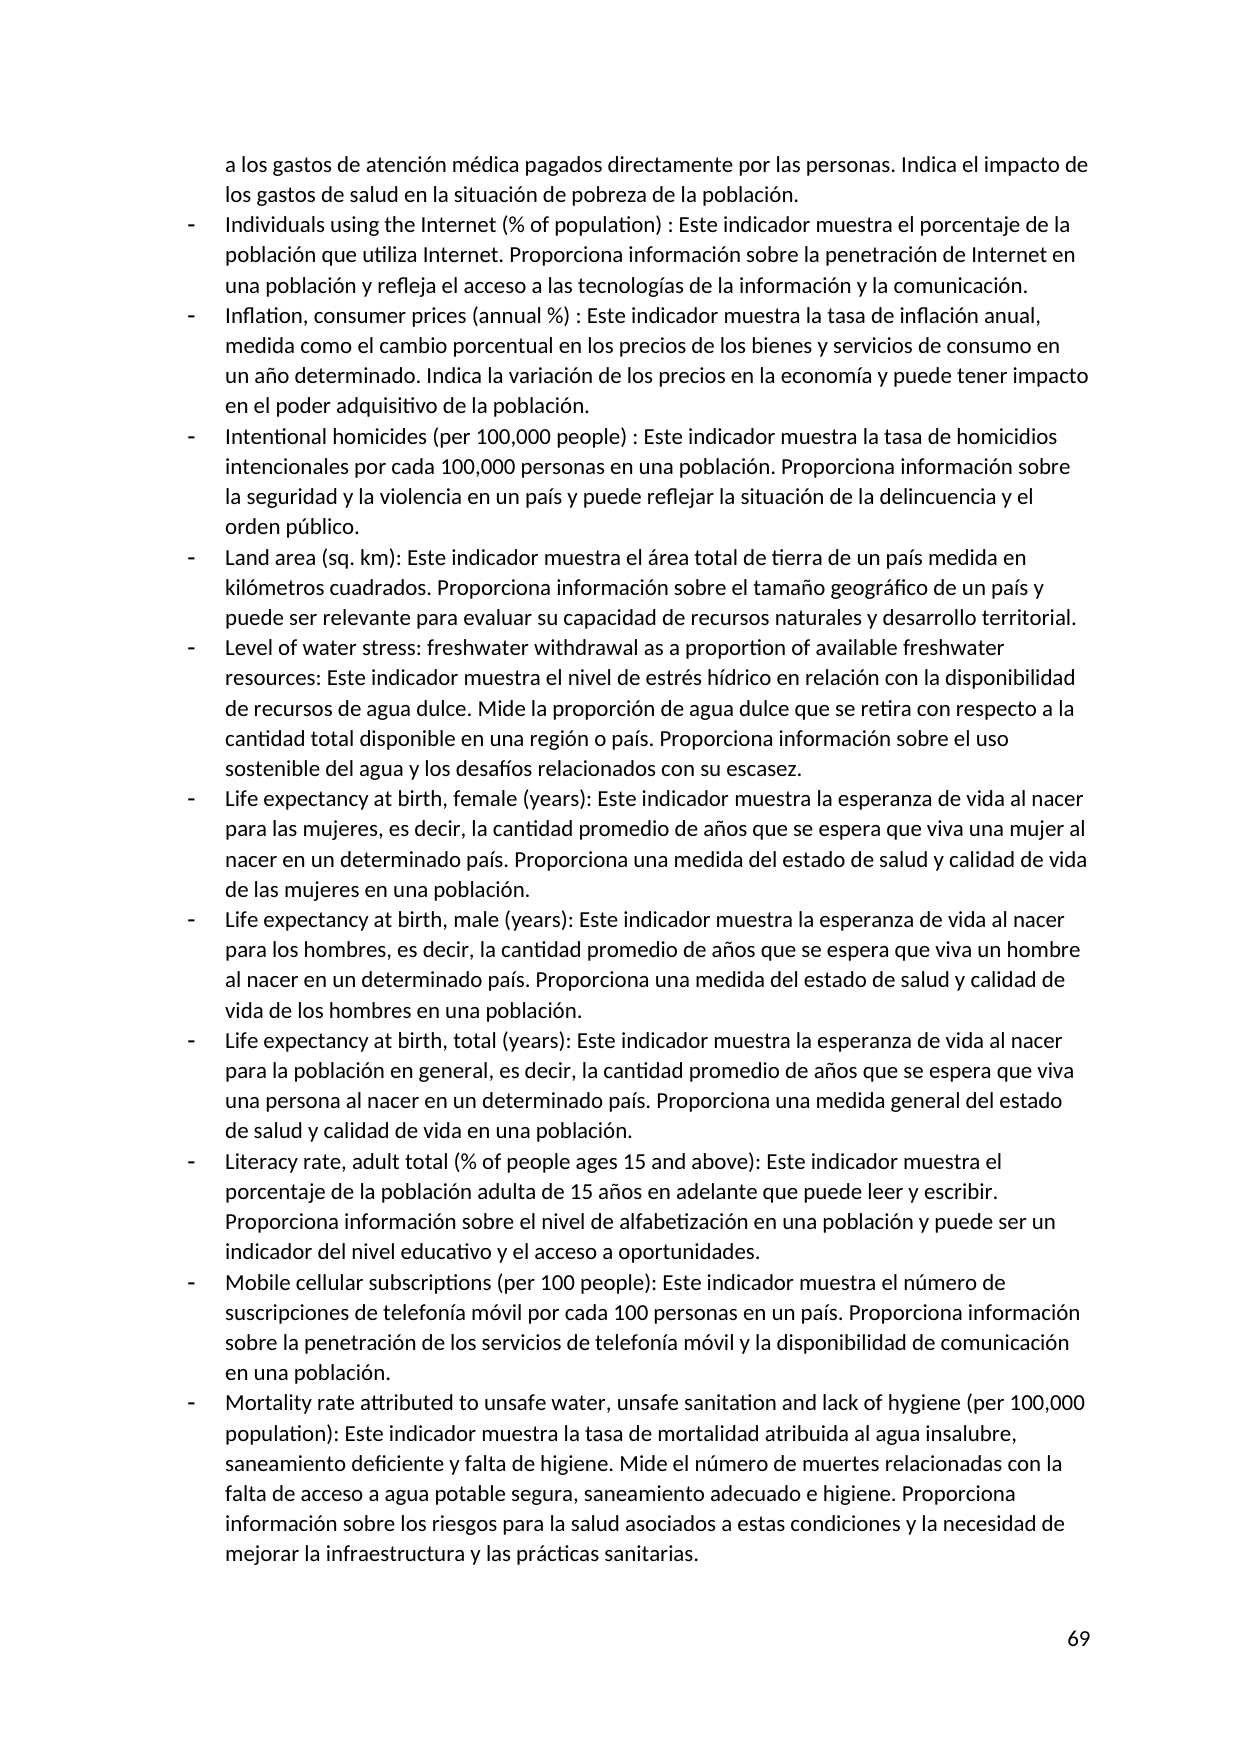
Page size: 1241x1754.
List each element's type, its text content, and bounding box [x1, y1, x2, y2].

list Mobile cellular subscriptions (per 100 people): Este indicador muestra el número de suscripciones de telefonía móvil por cada 100 personas en un país. Proporciona información sobre la penetración de los servicios de telefonía móvil y la disponibilidad de comunicación en una población. [187, 1268, 1090, 1386]
list Level of water stress: freshwater withdrawal as a proportion of available freshwater resources: Este indicador muestra el nivel de estrés hídrico en relación con la disponibilidad de recursos de agua dulce. Mide la proporción de agua dulce que se retira con respecto a la cantidad total disponible en una región o país. Proporciona información sobre el uso sostenible del agua y los desafíos relacionados con su escasez. [187, 633, 1090, 782]
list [187, 150, 1090, 208]
list Life expectancy at birth, female (years): Este indicador muestra la esperanza de vida al nacer para las mujeres, es decir, la cantidad promedio de años que se espera que viva una mujer al nacer en un determinado país. Proporciona una medida del estado de salud y calidad de vida de las mujeres en una población. [187, 784, 1090, 903]
list Life expectancy at birth, male (years): Este indicador muestra la esperanza de vida al nacer para los hombres, es decir, la cantidad promedio de años que se espera que viva un hombre al nacer en un determinado país. Proporciona una medida del estado de salud y calidad de vida de los hombres en una población. [187, 905, 1090, 1024]
list Land area (sq. km): Este indicador muestra el área total de tierra de un país medida en kilómetros cuadrados. Proporciona información sobre el tamaño geográfico de un país y puede ser relevante para evaluar su capacidad de recursos naturales y desarrollo territorial. [187, 543, 1090, 631]
list Intentional homicides (per 100,000 people) : Este indicador muestra la tasa de homicidios intencionales por cada 100,000 personas en una población. Proporciona información sobre la seguridad y la violencia en un país y puede reflejar la situación de la delincuencia y el orden público. [187, 422, 1090, 541]
list Literacy rate, adult total (% of people ages 15 and above): Este indicador muestra el porcentaje de la población adulta de 15 años en adelante que puede leer y escribir. Proporciona información sobre el nivel de alfabetización en una población y puede ser un indicador del nivel educativo y el acceso a oportunidades. [187, 1147, 1090, 1266]
list Inflation, consumer prices (annual %) : Este indicador muestra la tasa de inflación anual, medida como el cambio porcentual en los precios de los bienes y servicios de consumo en un año determinado. Indica la variación de los precios en la economía y puede tener impacto en el poder adquisitivo de la población. [187, 301, 1090, 420]
list Individuals using the Internet (% of population) : Este indicador muestra el porcentaje de la población que utiliza Internet. Proporciona información sobre la penetración de Internet en una población y refleja el acceso a las tecnologías de la información y la comunicación. [187, 210, 1090, 299]
list Life expectancy at birth, total (years): Este indicador muestra la esperanza de vida al nacer para la población en general, es decir, la cantidad promedio de años que se espera que viva una persona al nacer en un determinado país. Proporciona una medida general del estado de salud y calidad de vida en una población. [187, 1026, 1090, 1145]
list Mortality rate attributed to unsafe water, unsafe sanitation and lack of hygiene (per 100,000 population): Este indicador muestra la tasa de mortalidad atribuida al agua insalubre, saneamiento deficiente y falta de higiene. Mide el número de muertes relacionadas con la falta de acceso a agua potable segura, saneamiento adecuado e higiene. Proporciona información sobre los riesgos para la salud asociados a estas condiciones y la necesidad de mejorar la infraestructura y las prácticas sanitarias. [187, 1388, 1090, 1568]
